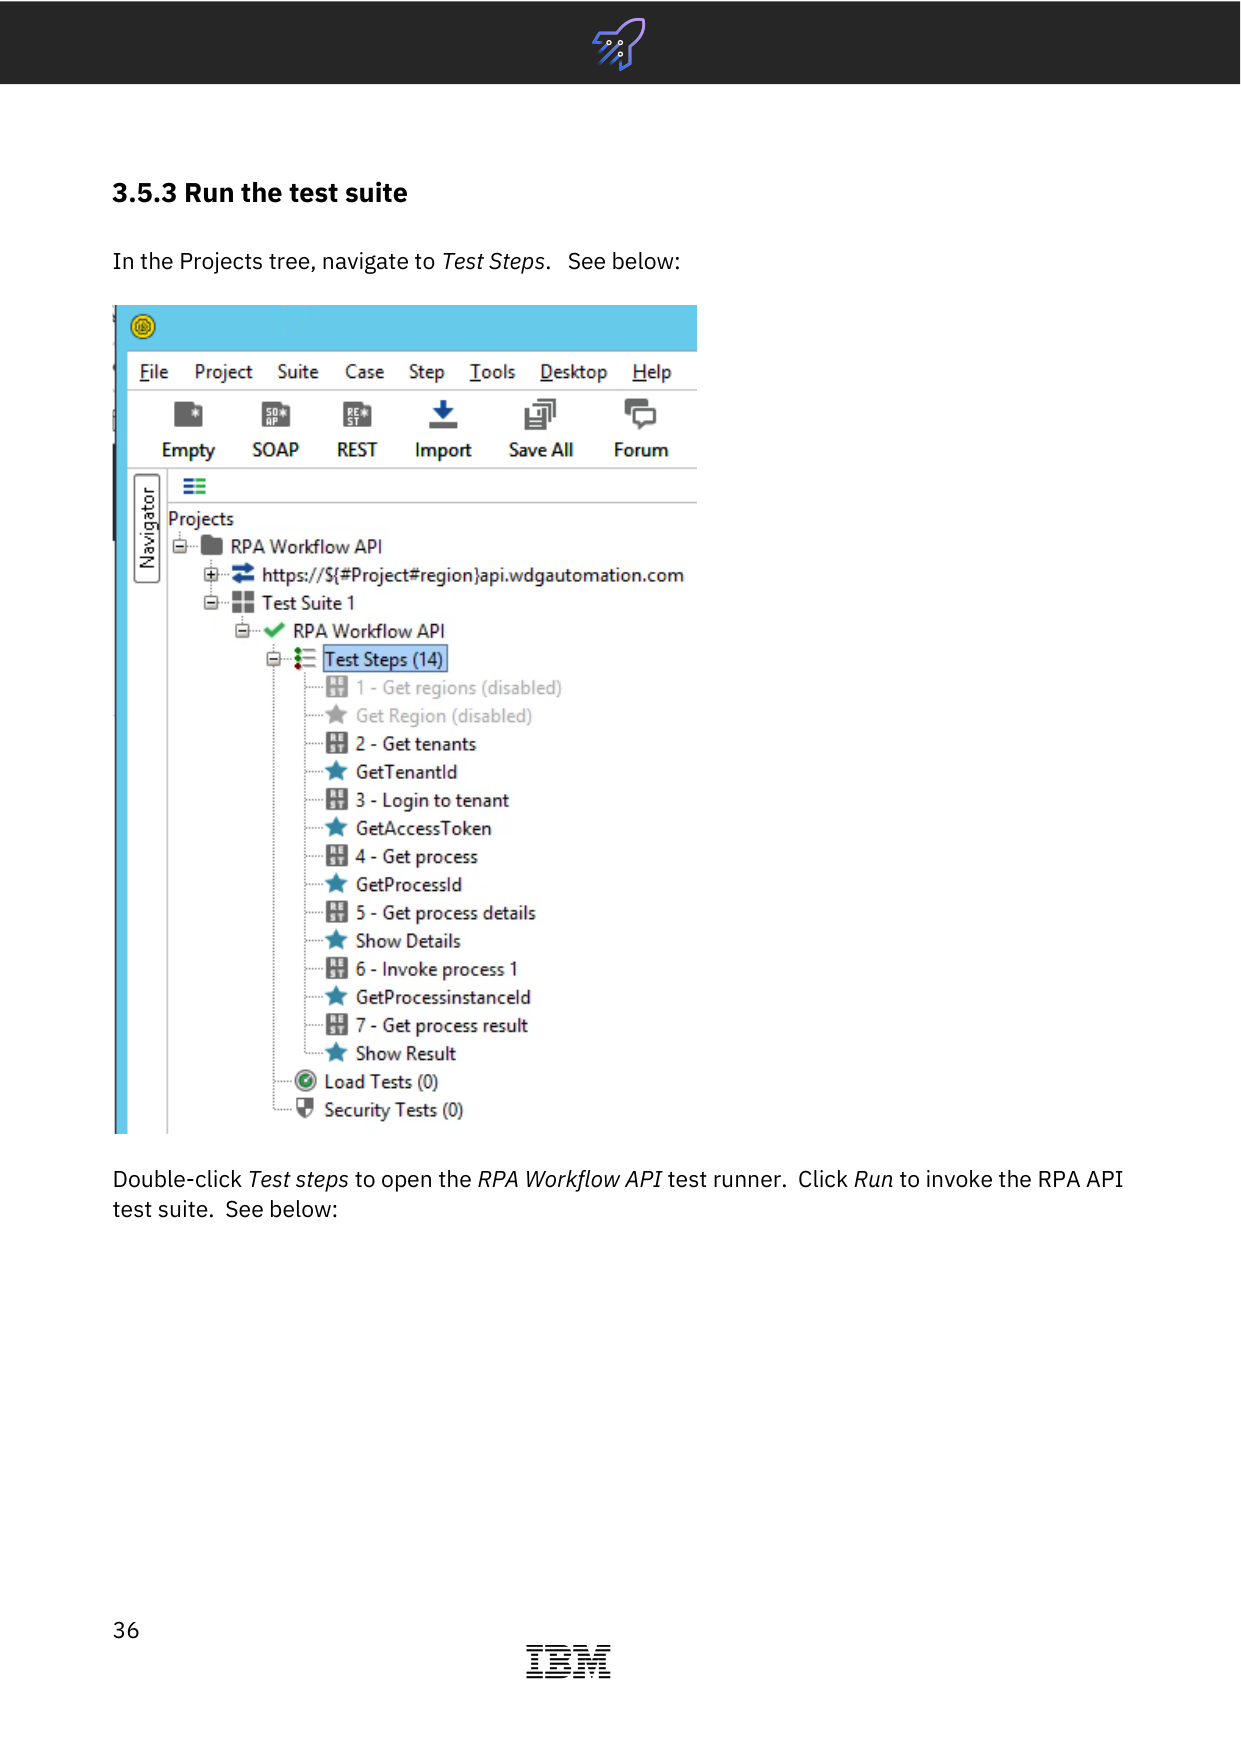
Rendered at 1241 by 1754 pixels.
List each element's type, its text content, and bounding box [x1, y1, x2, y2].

text In the Projects tree, navigate to Test Steps. See below: [112, 246, 1128, 276]
picture [588, 14, 649, 75]
picture [112, 305, 697, 1134]
subtitle Run the test suite [112, 175, 1128, 210]
picture [526, 1645, 611, 1679]
text Double-click Test steps to open the RPA Workflow API test runner. Click Run to invoke the RPA API test suite. See below: [112, 1164, 1128, 1223]
